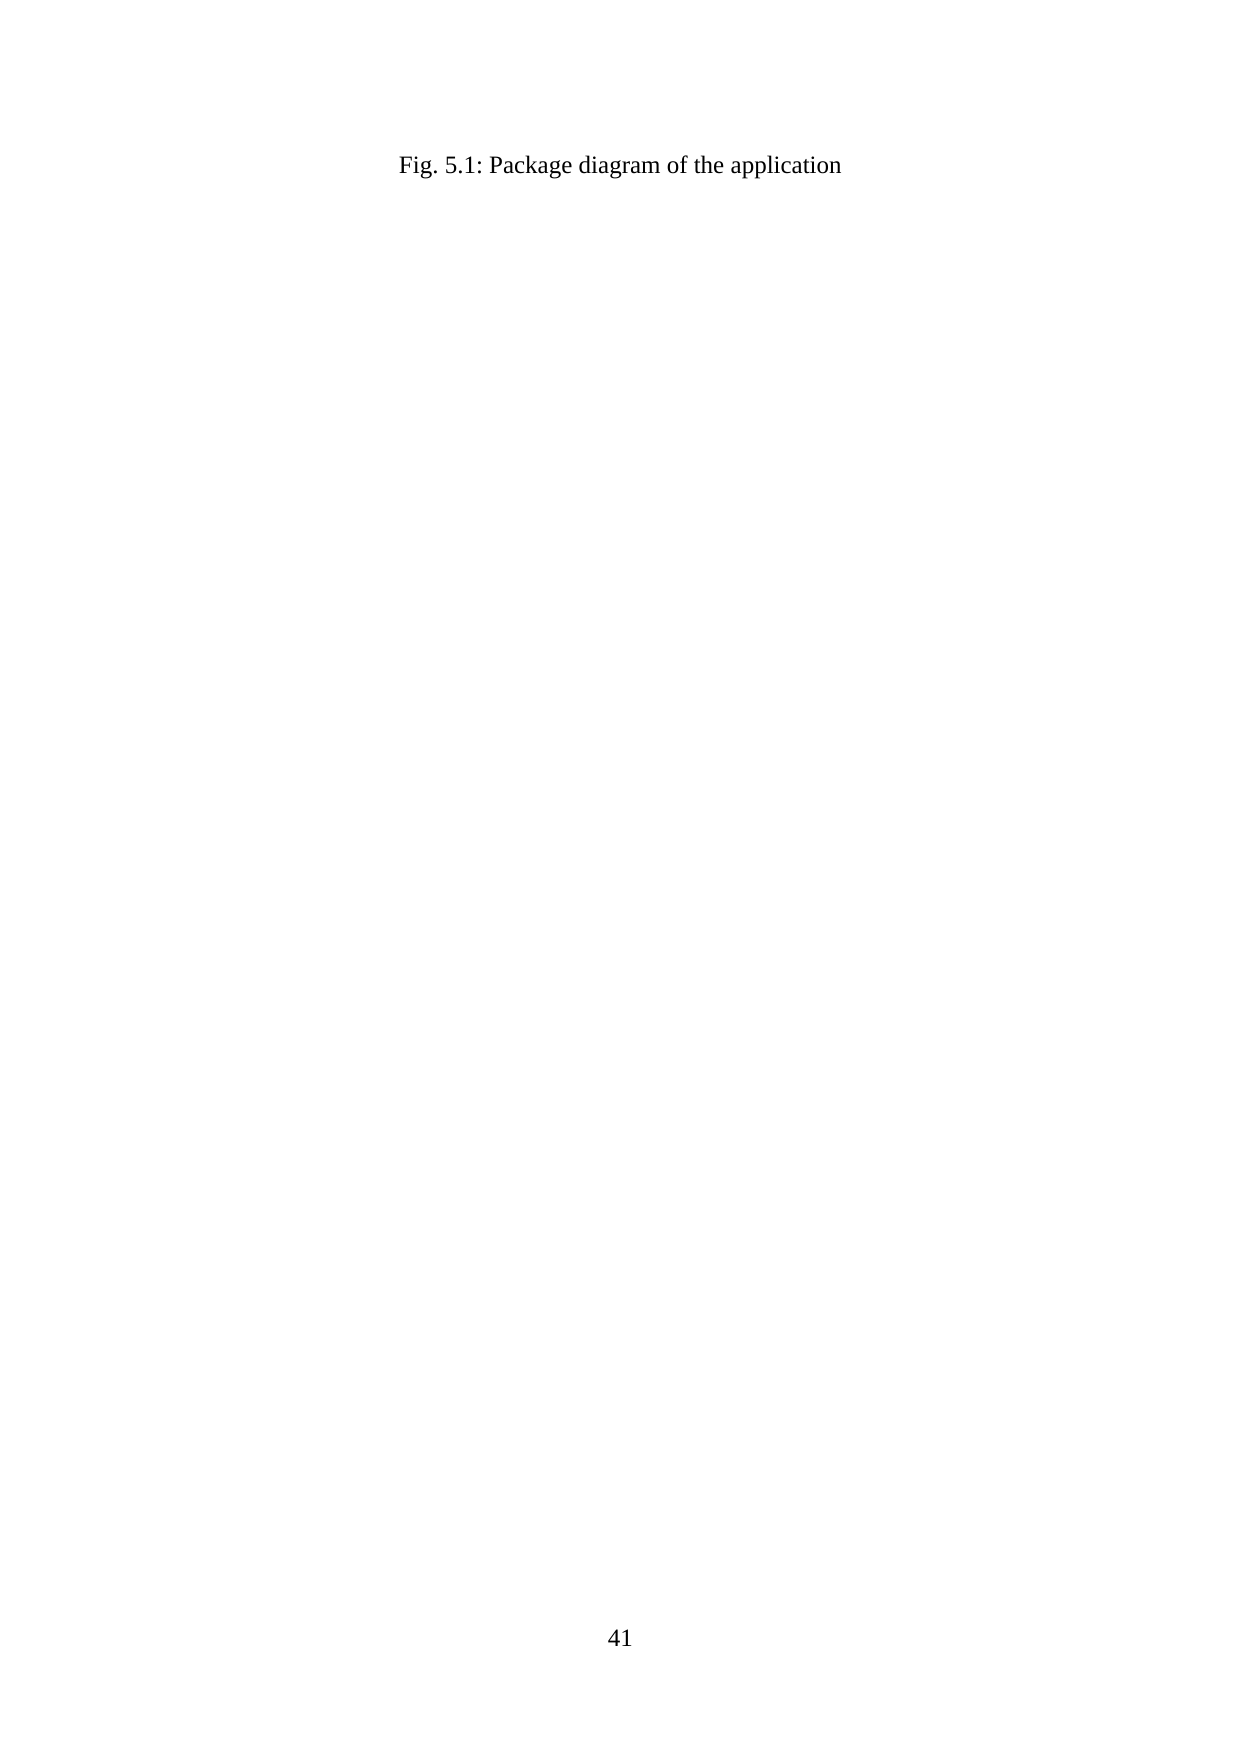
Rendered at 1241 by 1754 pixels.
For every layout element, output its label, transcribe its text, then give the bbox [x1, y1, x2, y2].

text Fig. 5.1: Package diagram of the application [112, 150, 1128, 179]
